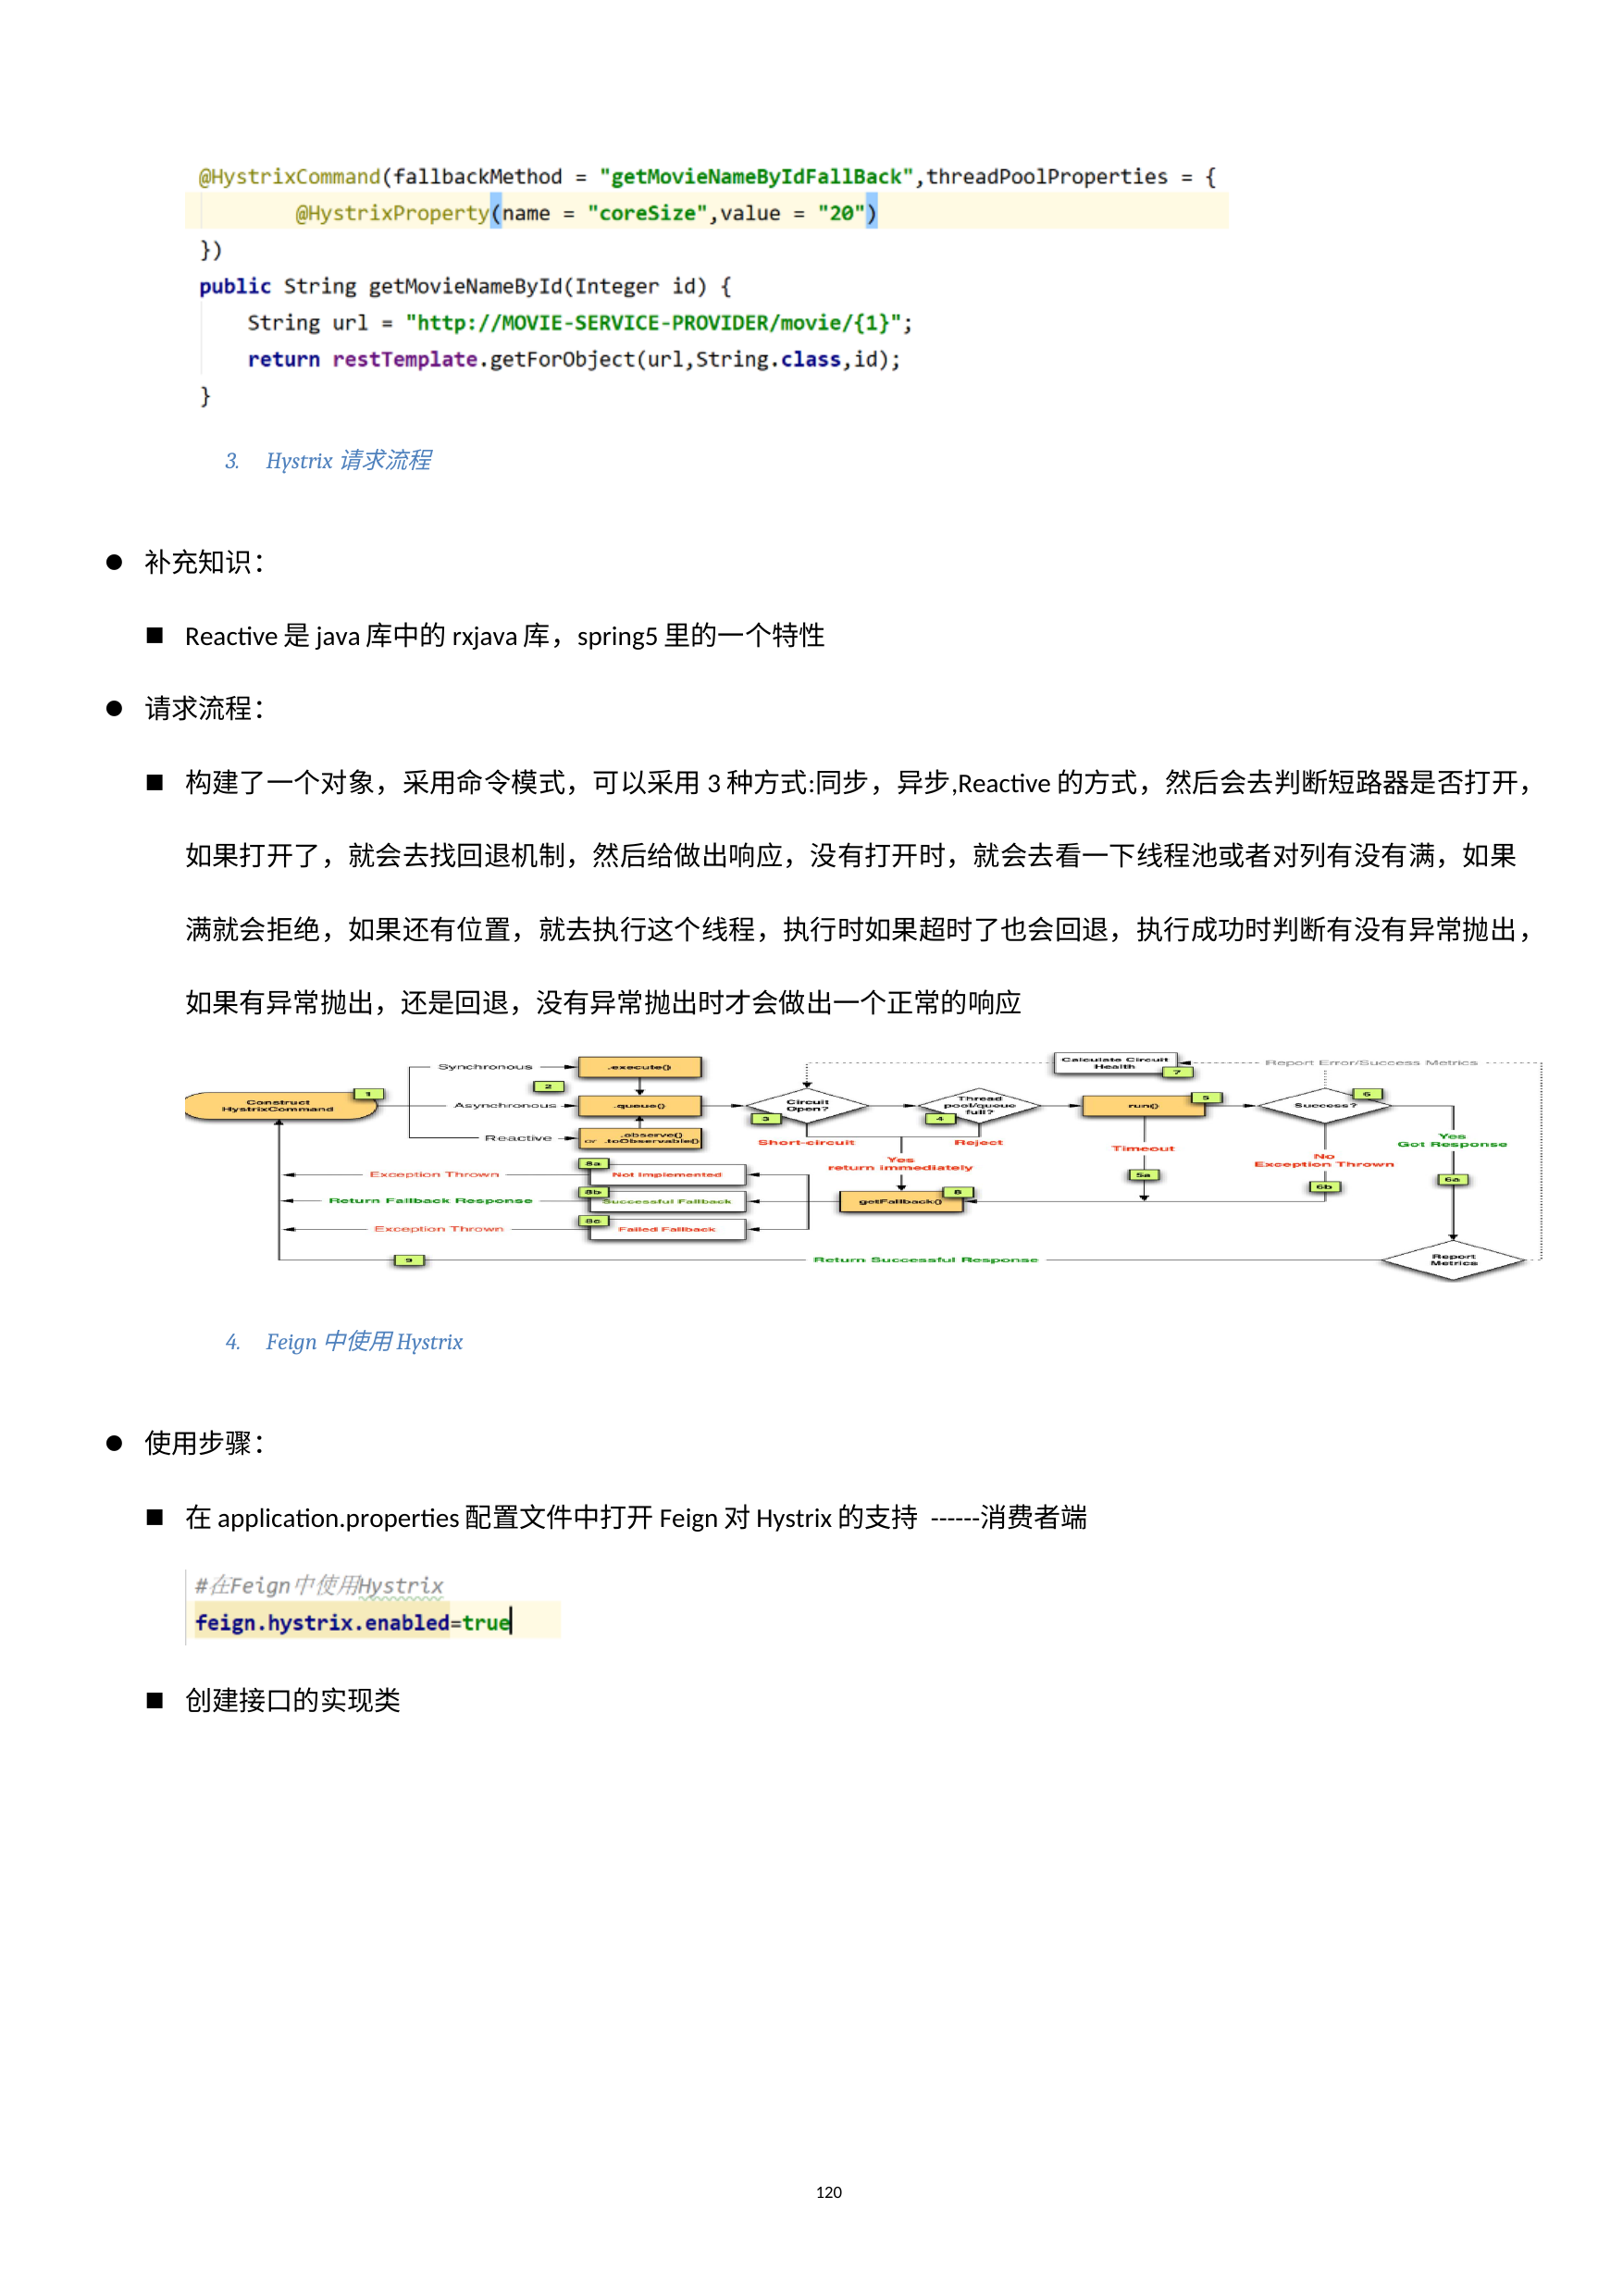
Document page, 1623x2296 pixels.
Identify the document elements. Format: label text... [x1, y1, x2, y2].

list Reactive是java库中的rxjava库，spring5里的一个特性 [144, 597, 1518, 670]
picture [185, 1570, 562, 1645]
list 请求流程： [104, 670, 1518, 744]
subtitle Feign中使用Hystrix [226, 1322, 1518, 1359]
picture [185, 160, 1230, 409]
list 补充知识： [104, 524, 1518, 597]
subtitle Hystrix请求流程 [226, 441, 1518, 477]
list 创建接口的实现类 [144, 1662, 1518, 1736]
list 构建了一个对象，采用命令模式，可以采用3种方式:同步，异步,Reactive的方式，然后会去判断短路器是否打开，如果打开了，就会去找回退机制，然后给做出响应，没有打开时，就会去看一下线程池或者对列有没有满，如果满就会拒绝，如果还有位置，就去执行这个线程，执行时如果超时了也会回退，执行成功时判断有没有异常抛出，如果有异常抛出，还是回退，没有异常抛出时才会做出一个正常的响应 [144, 744, 1518, 1037]
list 使用步骤： [104, 1405, 1518, 1479]
picture [185, 1049, 1557, 1283]
list 在application.properties配置文件中打开Feign对Hystrix的支持 ------消费者端 [144, 1479, 1518, 1552]
